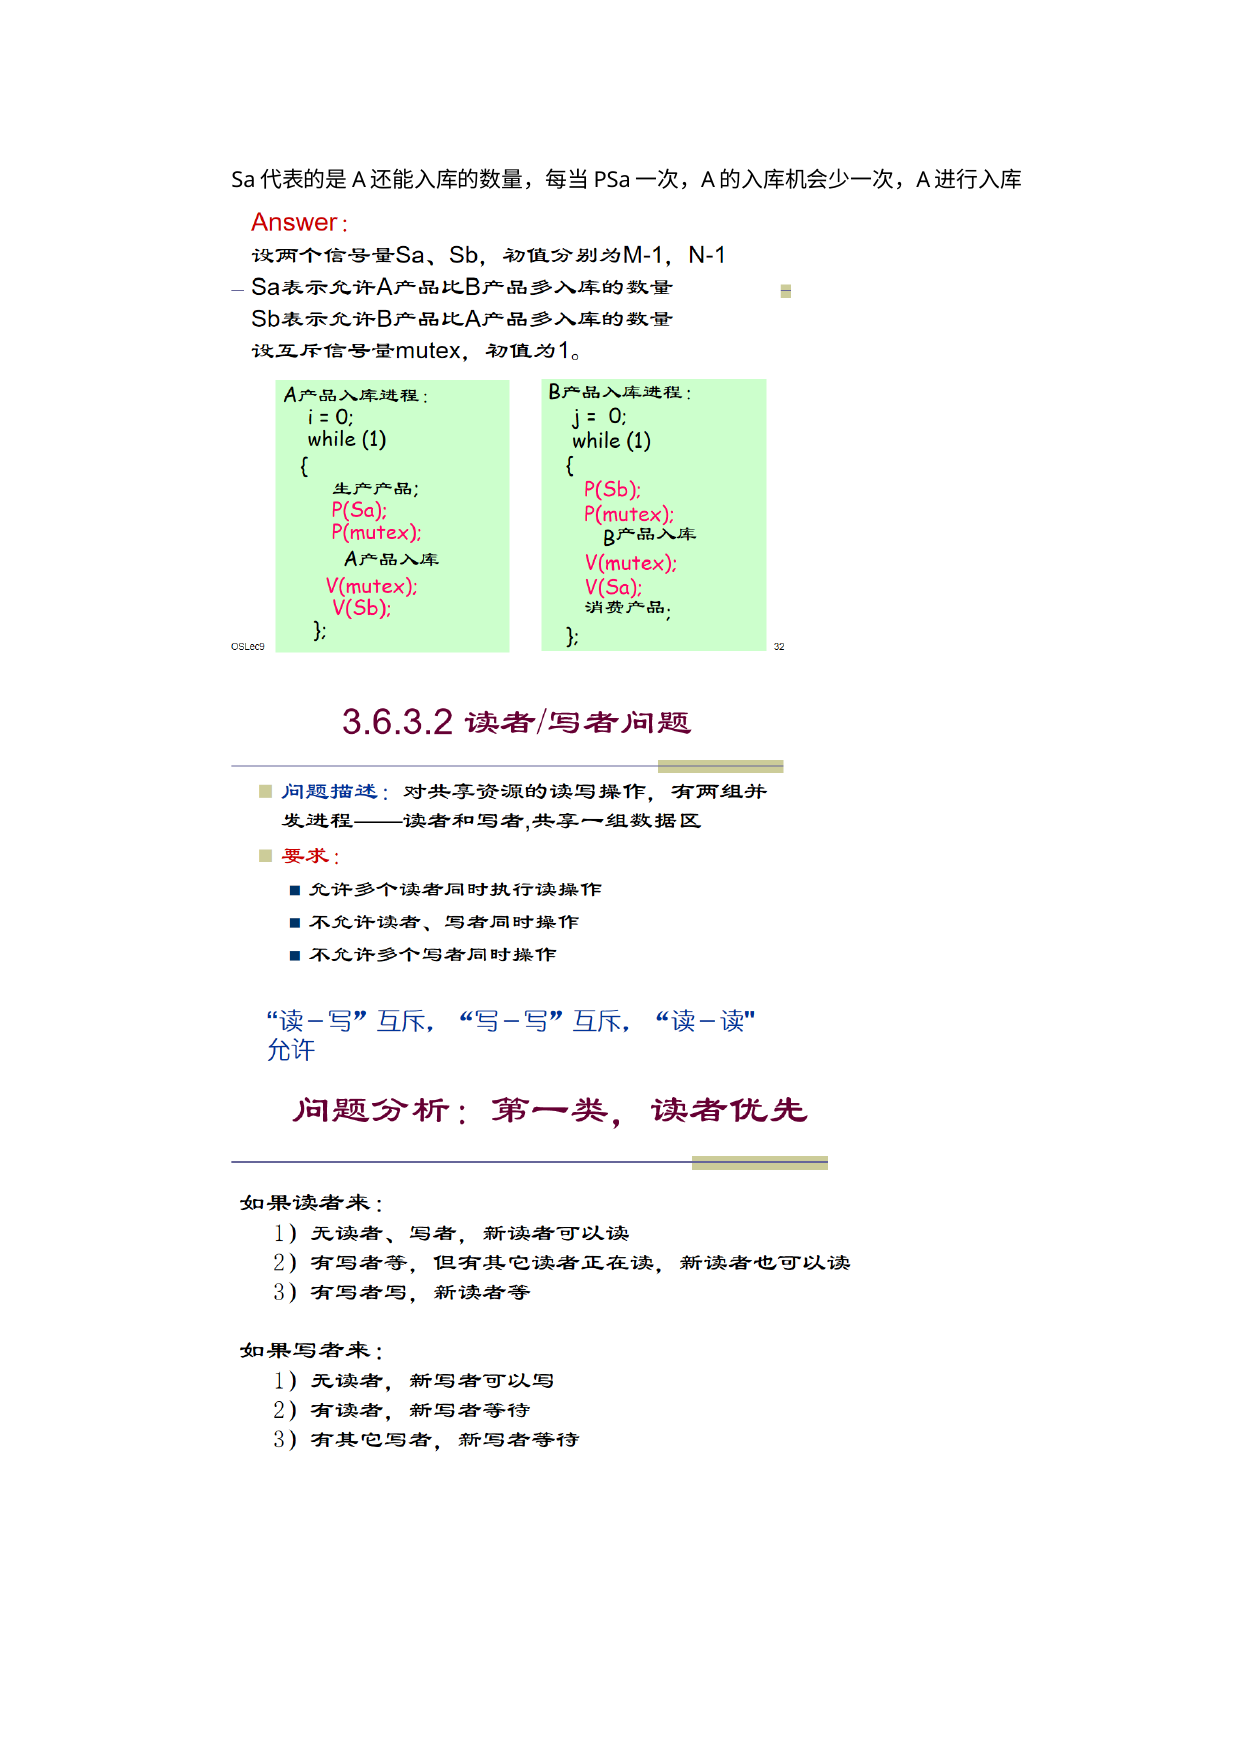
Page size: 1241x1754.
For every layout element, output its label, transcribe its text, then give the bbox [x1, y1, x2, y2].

picture [231, 1072, 853, 1500]
picture [231, 682, 789, 1071]
picture [231, 194, 796, 659]
text Sa代表的是A还能入库的数量，每当PSa一次，A的入库机会少一次，A进行入库 [187, 162, 1053, 194]
